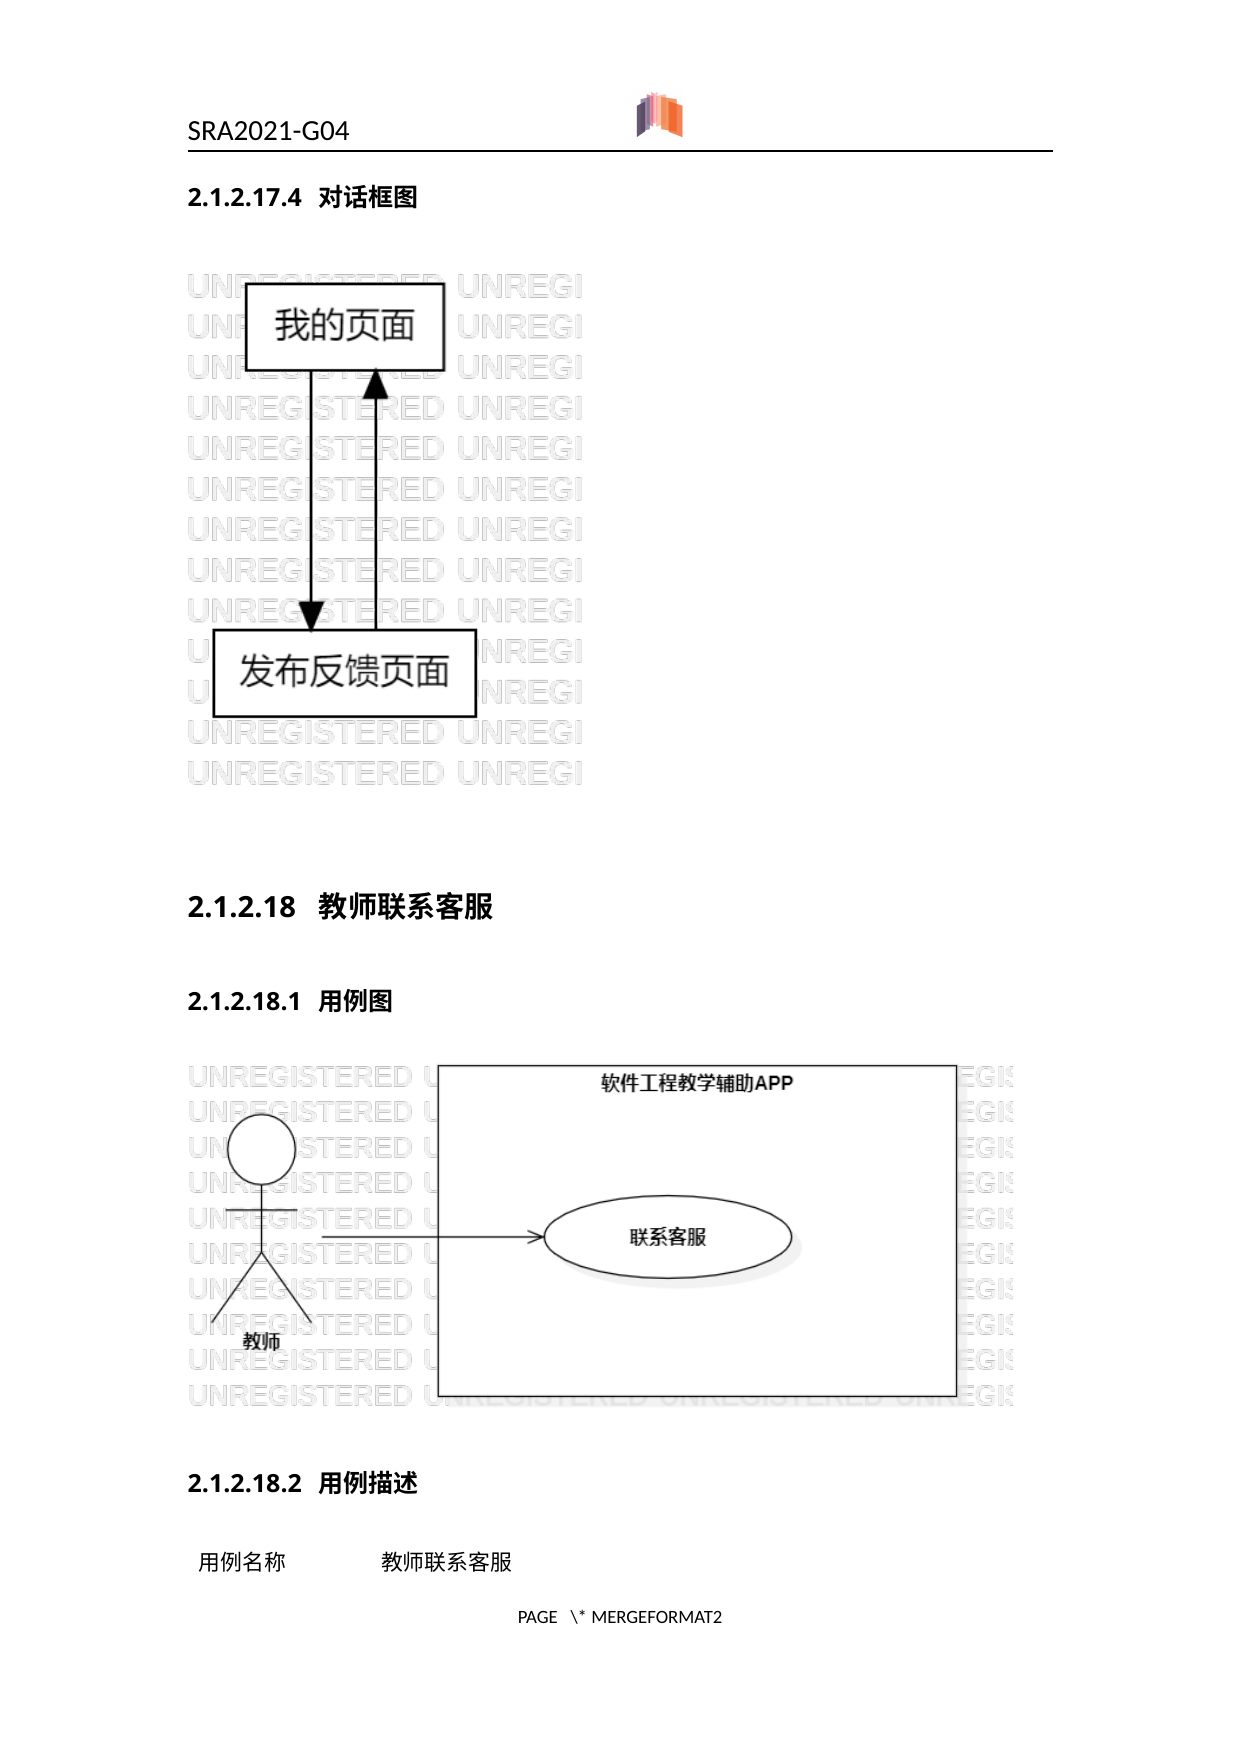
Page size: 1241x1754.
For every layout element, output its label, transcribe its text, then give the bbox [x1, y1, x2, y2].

subtitle 用例图 [187, 967, 1053, 1032]
table_header 教师联系客服 [370, 1545, 1058, 1577]
picture [188, 1062, 1014, 1417]
picture [187, 258, 584, 825]
subtitle 用例描述 [187, 1449, 1053, 1514]
subtitle 对话框图 [187, 163, 1053, 228]
table_header 用例名称 [188, 1545, 369, 1577]
subtitle 教师联系客服 [187, 872, 1053, 937]
picture [633, 88, 686, 141]
